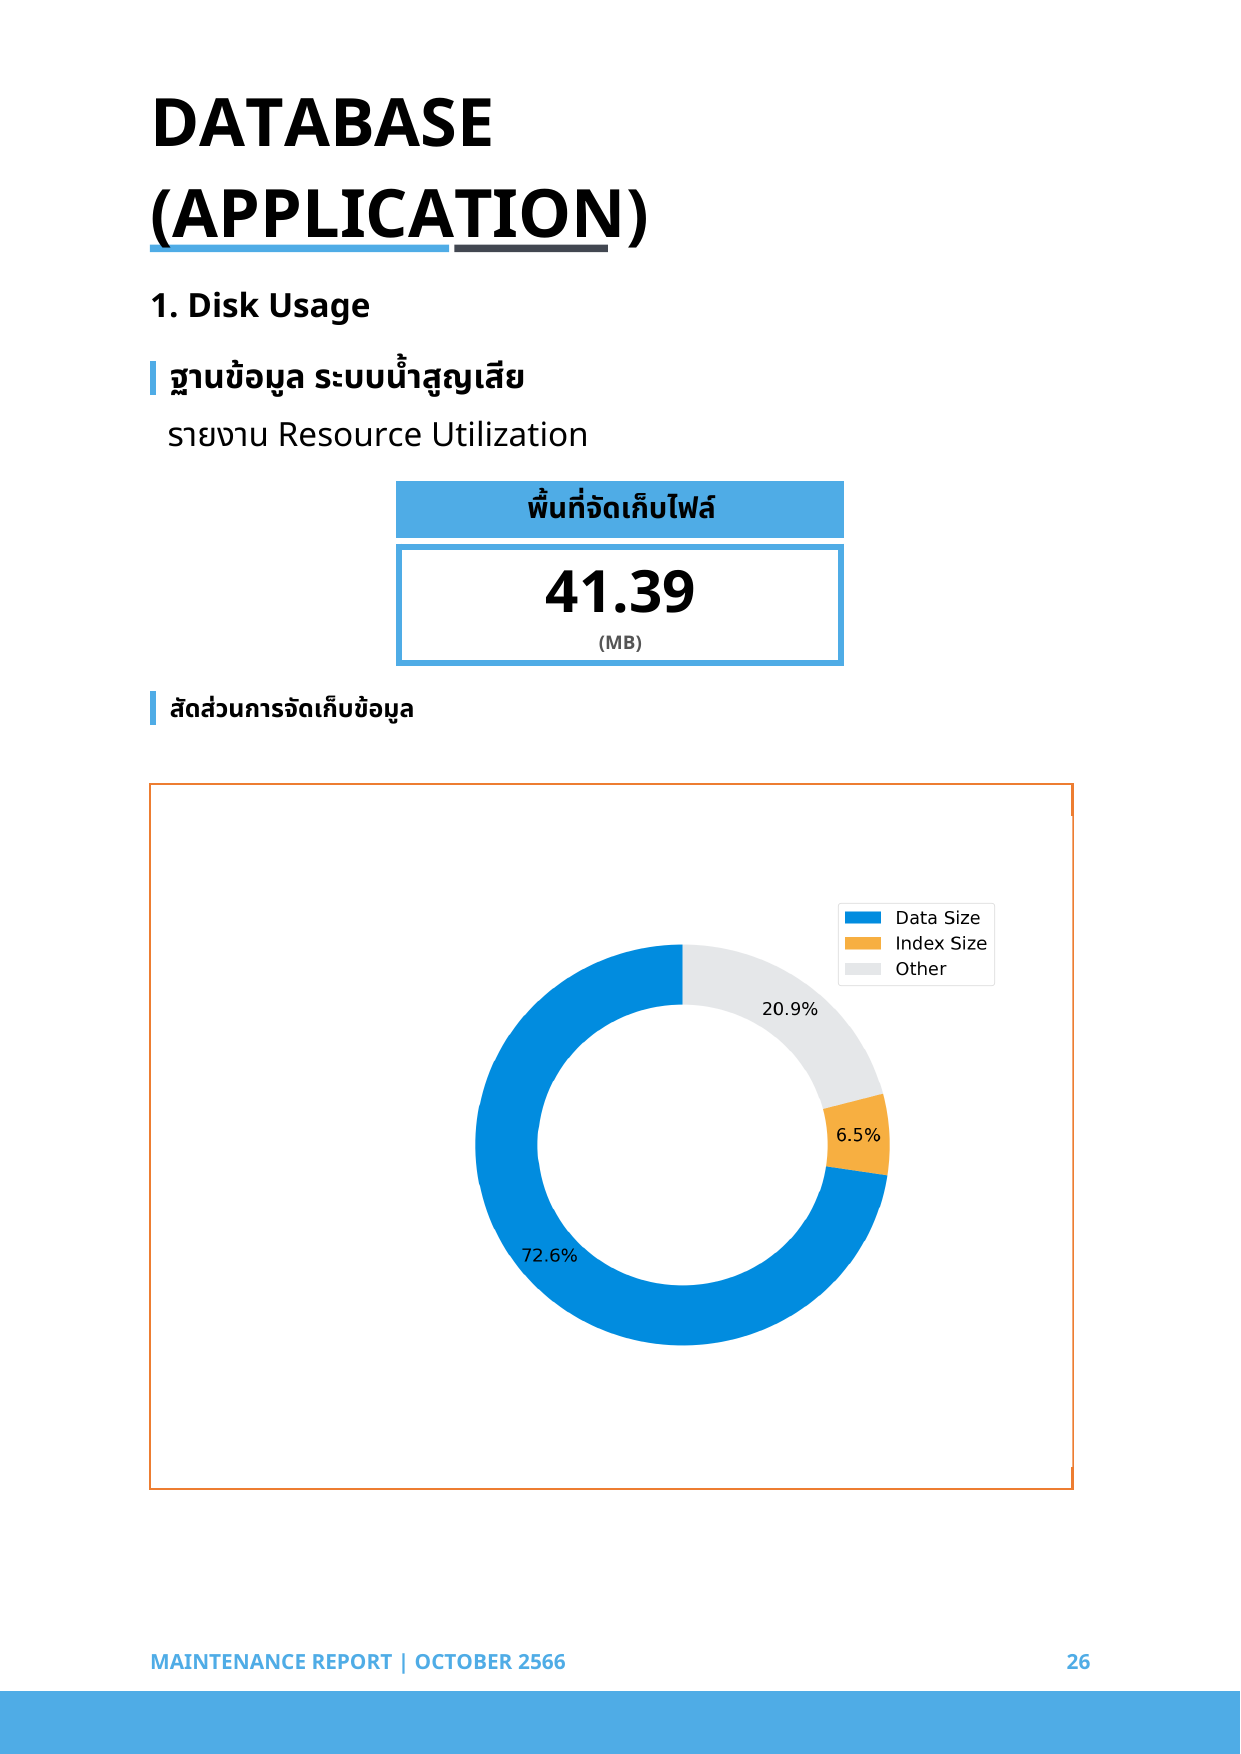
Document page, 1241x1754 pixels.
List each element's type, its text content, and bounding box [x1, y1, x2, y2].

table_cell (MB) [402, 629, 838, 659]
text สัดส่วนการจัดเก็บข้อมูล [150, 691, 1090, 729]
text รายงาน Resource Utilization [150, 411, 1090, 461]
table_cell 41.39 [402, 550, 838, 629]
text ฐานข้อมูล ระบบน้ำสูญเสีย [150, 353, 1090, 403]
table_cell [399, 538, 841, 543]
picture [258, 816, 1073, 1467]
table_header พื้นที่จัดเก็บไฟล์ [402, 488, 838, 531]
